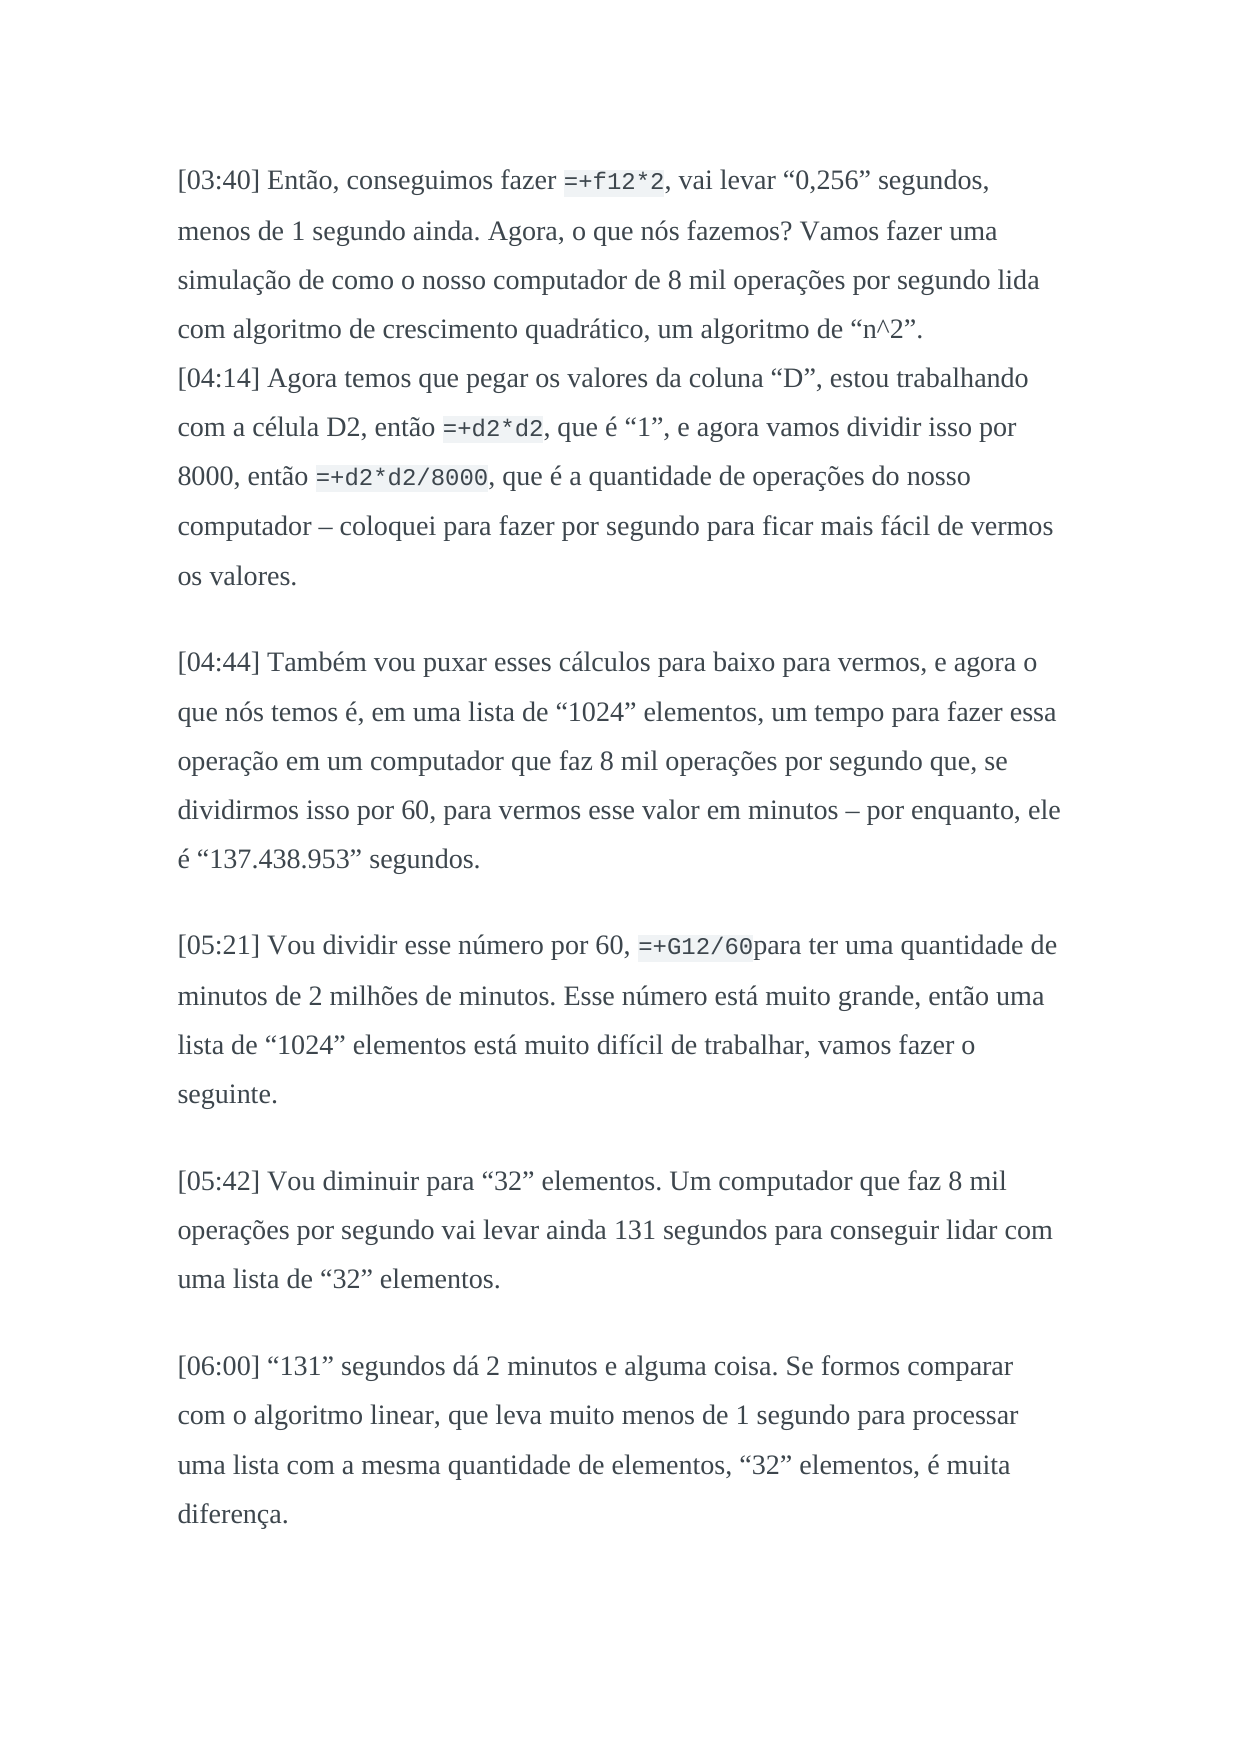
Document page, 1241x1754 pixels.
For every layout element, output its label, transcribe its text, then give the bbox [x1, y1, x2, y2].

text [04:44] Também vou puxar esses cálculos para baixo para vermos, e agora o que nós temos é, em uma lista de “1024” elementos, um tempo para fazer essa operação em um computador que faz 8 mil operações por segundo que, se dividirmos isso por 60, para vermos esse valor em minutos – por enquanto, ele é “137.438.953” segundos. [177, 628, 1063, 875]
text [03:40] Então, conseguimos fazer =+f12*2, vai levar “0,256” segundos, menos de 1 segundo ainda. Agora, o que nós fazemos? Vamos fazer uma simulação de como o nosso computador de 8 mil operações por segundo lida com algoritmo de crescimento quadrático, um algoritmo de “n^2”. [177, 148, 1063, 345]
text [05:21] Vou dividir esse número por 60, =+G12/60para ter uma quantidade de minutos de 2 milhões de minutos. Esse número está muito grande, então uma lista de “1024” elementos está muito difícil de trabalhar, vamos fazer o seguinte. [177, 912, 1063, 1109]
text [04:14] Agora temos que pegar os valores da coluna “D”, estou trabalhando com a célula D2, então =+d2*d2, que é “1”, e agora vamos dividir isso por 8000, então =+d2*d2/8000, que é a quantidade de operações do nosso computador – coloquei para fazer por segundo para ficar mais fácil de vermos os valores. [177, 345, 1063, 591]
text [06:00] “131” segundos dá 2 minutos e alguma coisa. Se formos comparar com o algoritmo linear, que leva muito menos de 1 segundo para processar uma lista com a mesma quantidade de elementos, “32” elementos, é muita diferença. [177, 1332, 1063, 1529]
text [05:42] Vou diminuir para “32” elementos. Um computador que faz 8 mil operações por segundo vai levar ainda 131 segundos para conseguir lidar com uma lista de “32” elementos. [177, 1147, 1063, 1295]
